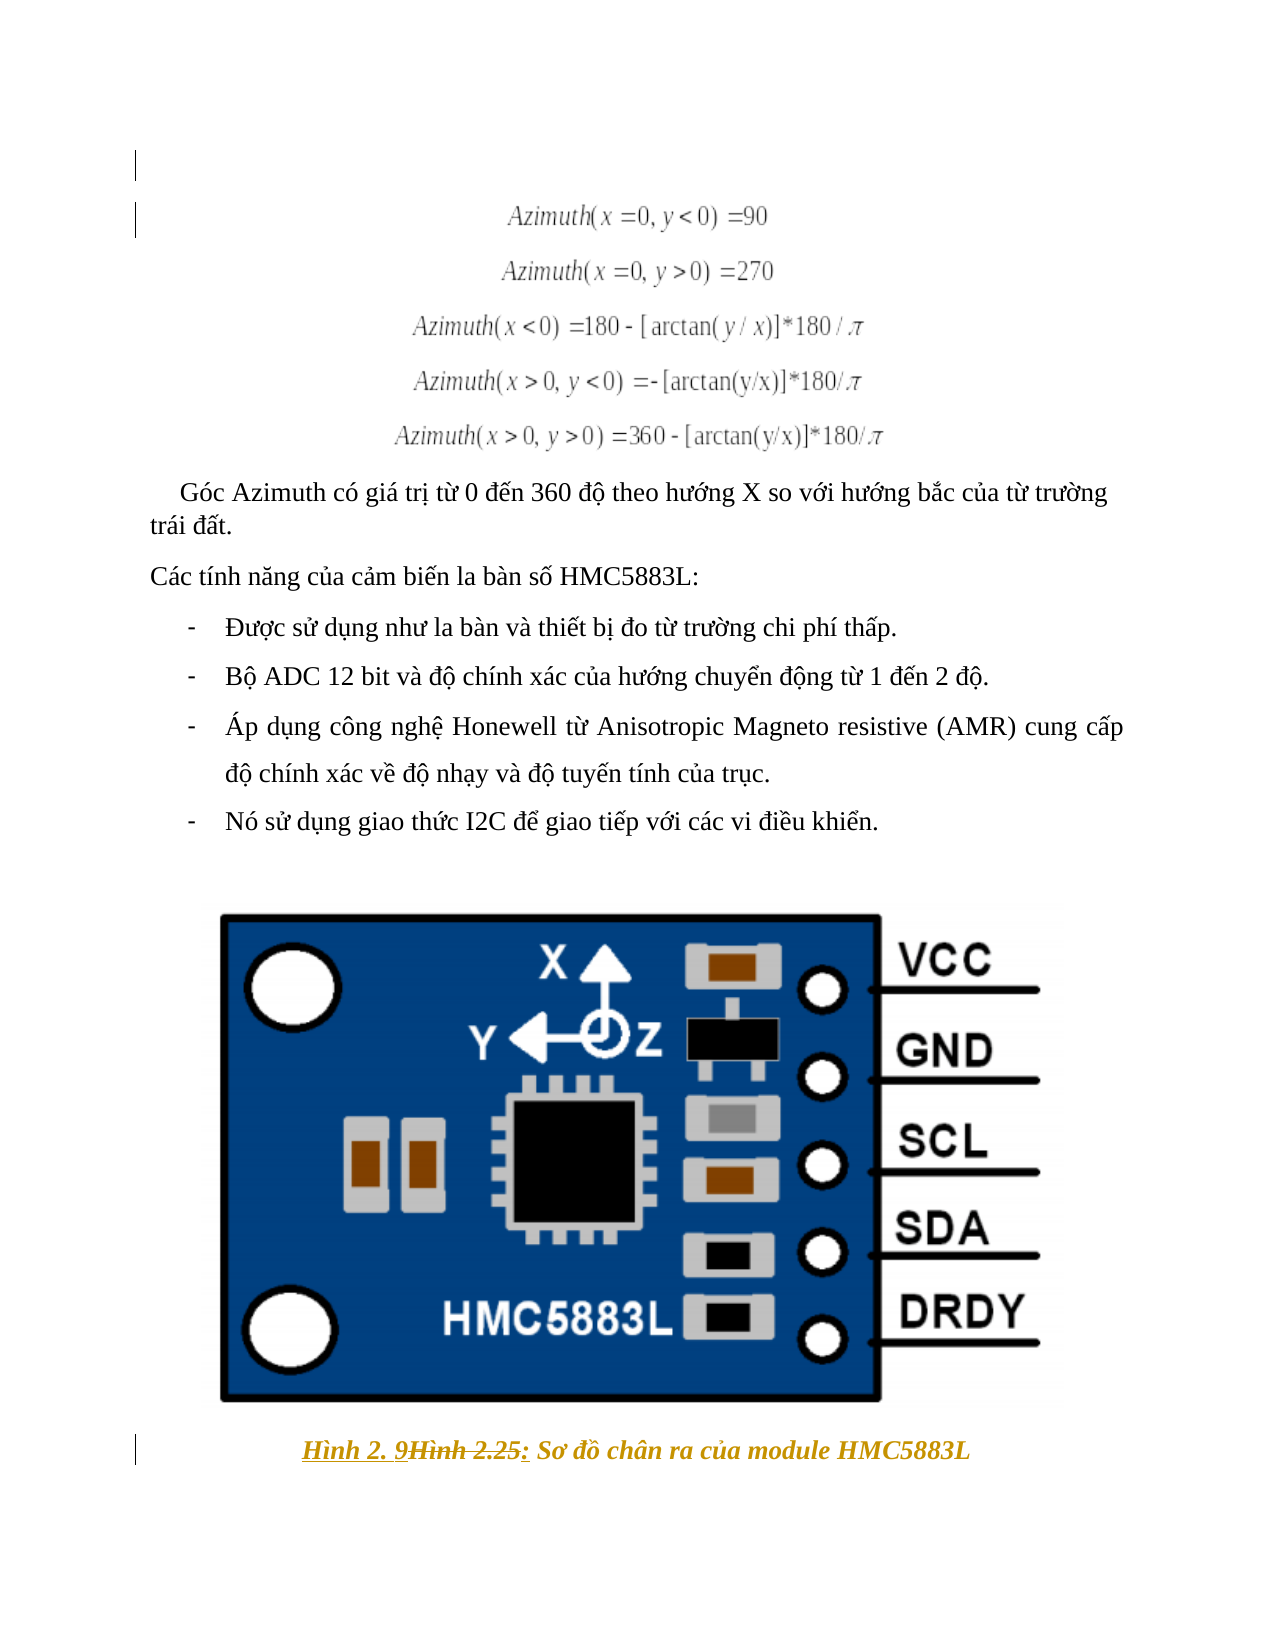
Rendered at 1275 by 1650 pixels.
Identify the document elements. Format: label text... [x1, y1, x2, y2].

list Áp dụng công nghệ Honewell từ Anisotropic Magneto resistive (AMR) cung cấp độ chính xác về độ nhạy và độ tuyến tính của trục. [187, 709, 1125, 788]
text Sơ đồ chân ra của module HMC5883L [150, 1434, 1125, 1465]
list Bộ ADC 12 bit và độ chính xác của hướng chuyển động từ 1 đến 2 độ. [187, 659, 1125, 692]
text Các tính năng của cảm biến la bàn số HMC5883L: [150, 560, 1125, 591]
picture [197, 874, 1078, 1415]
list Nó sử dụng giao thức I2C để giao tiếp với các vi điều khiển. [187, 804, 1125, 837]
list Được sử dụng như la bàn và thiết bị đo từ trường chi phí thấp. [187, 610, 1125, 643]
text Góc Azimuth có giá trị từ 0 đến 360 độ theo hướng X so với hướng bắc của từ trường trái đất. [150, 476, 1125, 541]
